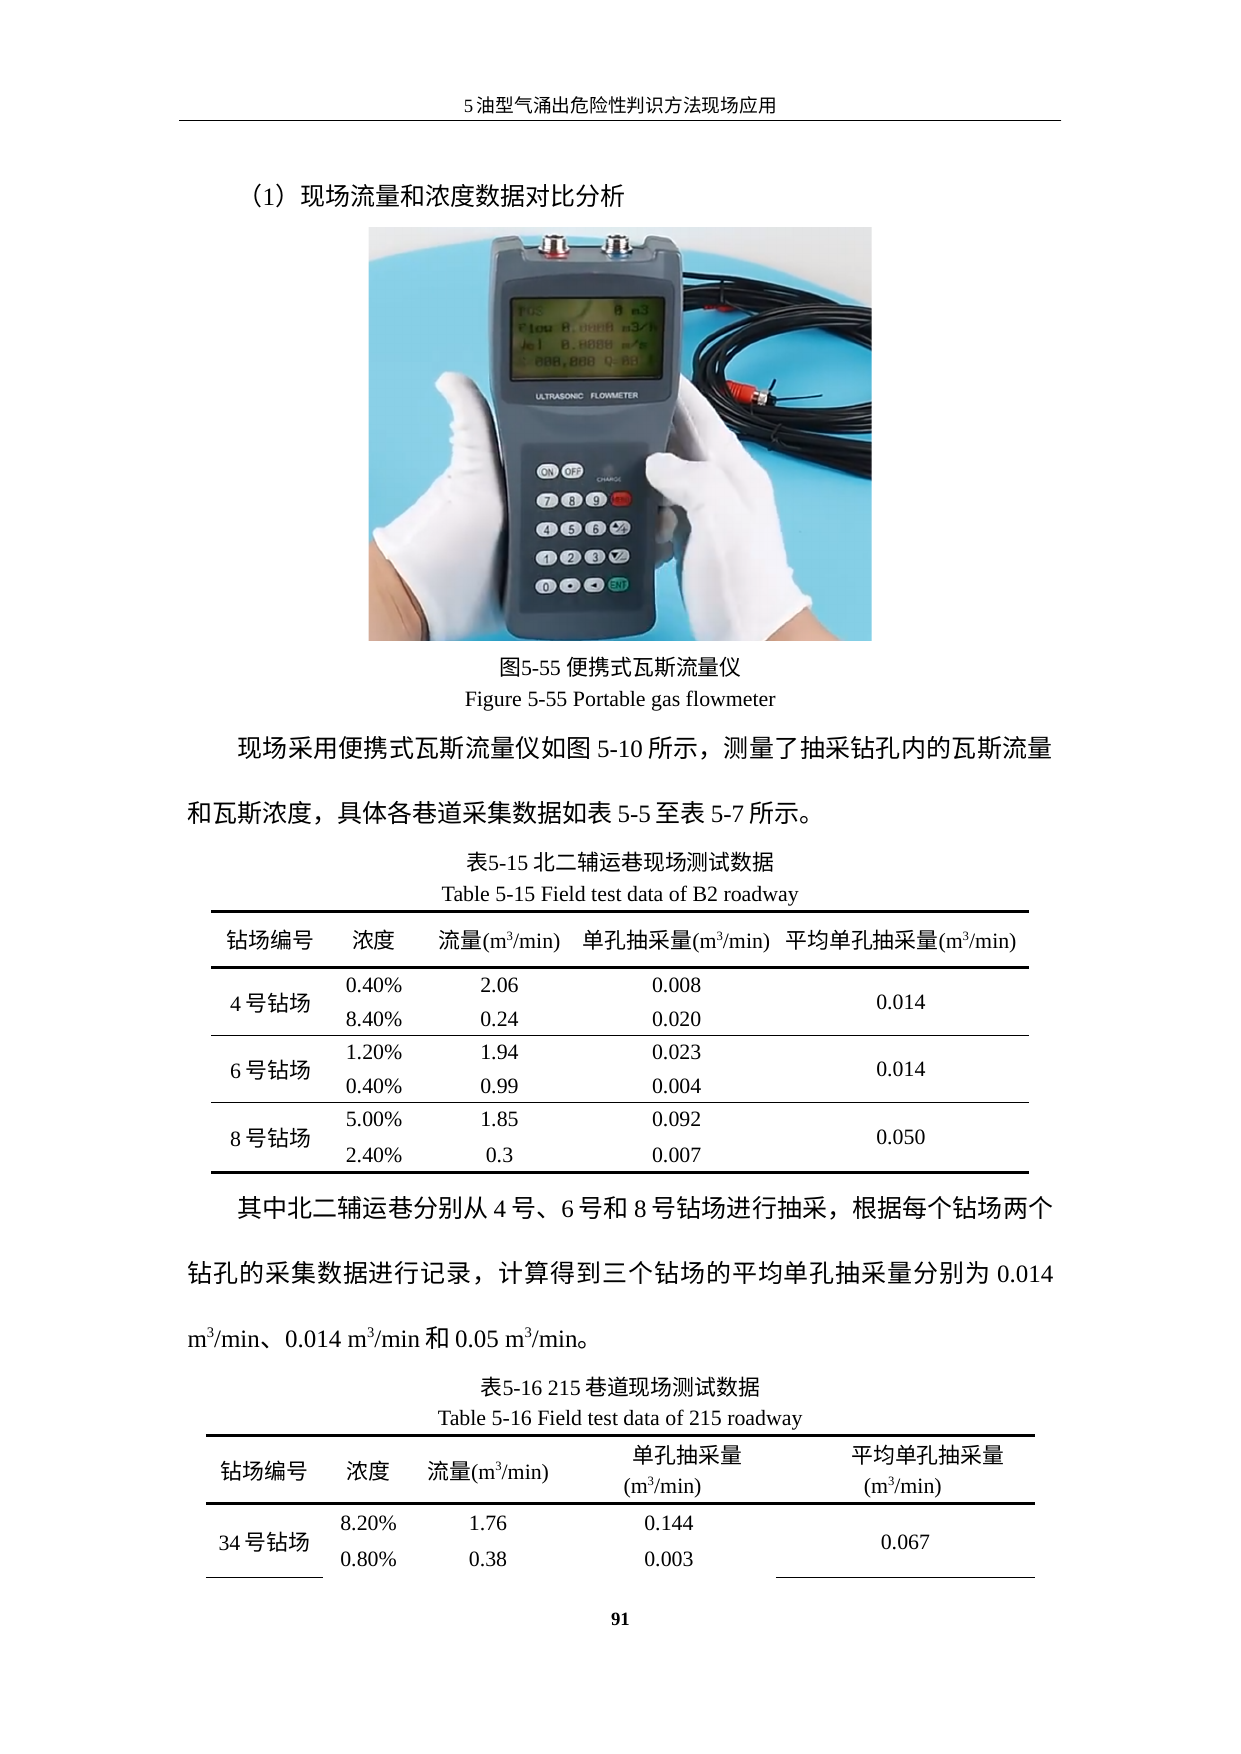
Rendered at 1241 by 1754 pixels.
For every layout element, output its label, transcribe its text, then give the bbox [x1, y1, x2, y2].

table_header 流量(m3/min) [414, 1437, 562, 1502]
table_header 单孔抽采量(m3/min) [581, 913, 772, 966]
table_header 浓度 [330, 913, 418, 966]
table_header 流量(m3/min) [418, 913, 581, 966]
table_cell 1.85 [418, 1103, 581, 1135]
table_cell 0.008 [581, 969, 772, 1001]
text 现场采用便携式瓦斯流量仪如图5-10所示，测量了抽采钻孔内的瓦斯流量和瓦斯浓度，具体各巷道采集数据如表5-5至表5-7所示。 [187, 714, 1053, 844]
table_cell 0.014 [773, 969, 1029, 1035]
text （1）现场流量和浓度数据对比分析 [187, 162, 1053, 227]
table_cell 34号钻场 [206, 1505, 323, 1577]
table_cell 1.94 [418, 1036, 581, 1068]
table_cell 0.007 [581, 1135, 772, 1171]
table_cell 0.80% [323, 1540, 414, 1577]
table_header 钻场编号 [211, 913, 329, 966]
table_cell 0.40% [330, 969, 418, 1001]
table_cell 8.20% [323, 1505, 414, 1540]
table_cell 1.20% [330, 1036, 418, 1068]
text 其中北二辅运巷分别从4号、6号和8号钻场进行抽采，根据每个钻场两个钻孔的采集数据进行记录，计算得到三个钻场的平均单孔抽采量分别为0.014 m3/min、0.014 m3/min和0.05 m3/min。 [187, 1174, 1053, 1369]
table_cell 0.40% [330, 1068, 418, 1102]
table_cell 2.40% [330, 1135, 418, 1171]
table_header 平均单孔抽采量(m3/min) [773, 913, 1029, 966]
table_cell 0.144 [562, 1505, 776, 1540]
table_cell 2.06 [418, 969, 581, 1001]
table_header 钻场编号 [206, 1437, 323, 1502]
table_cell 4号钻场 [211, 969, 329, 1035]
table_cell 0.003 [562, 1540, 776, 1577]
table_cell 0.004 [581, 1068, 772, 1102]
table_cell 6号钻场 [211, 1036, 329, 1102]
table_header 浓度 [323, 1437, 414, 1502]
table_cell 0.092 [581, 1103, 772, 1135]
table_cell 0.020 [581, 1001, 772, 1035]
picture [368, 227, 872, 641]
table_header 单孔抽采量(m3/min) [562, 1437, 776, 1502]
table_cell 5.00% [330, 1103, 418, 1135]
table_cell 8.40% [330, 1001, 418, 1035]
table_header 平均单孔抽采量(m3/min) [776, 1437, 1034, 1502]
table_cell 0.050 [773, 1103, 1029, 1171]
table_cell 0.24 [418, 1001, 581, 1035]
table_cell 0.3 [418, 1135, 581, 1171]
table_cell 8号钻场 [211, 1103, 329, 1171]
table_cell 0.014 [773, 1036, 1029, 1102]
table_cell 0.023 [581, 1036, 772, 1068]
table_cell 0.38 [414, 1540, 562, 1577]
table_cell 0.067 [776, 1505, 1034, 1577]
table_cell 1.76 [414, 1505, 562, 1540]
table_cell 0.99 [418, 1068, 581, 1102]
